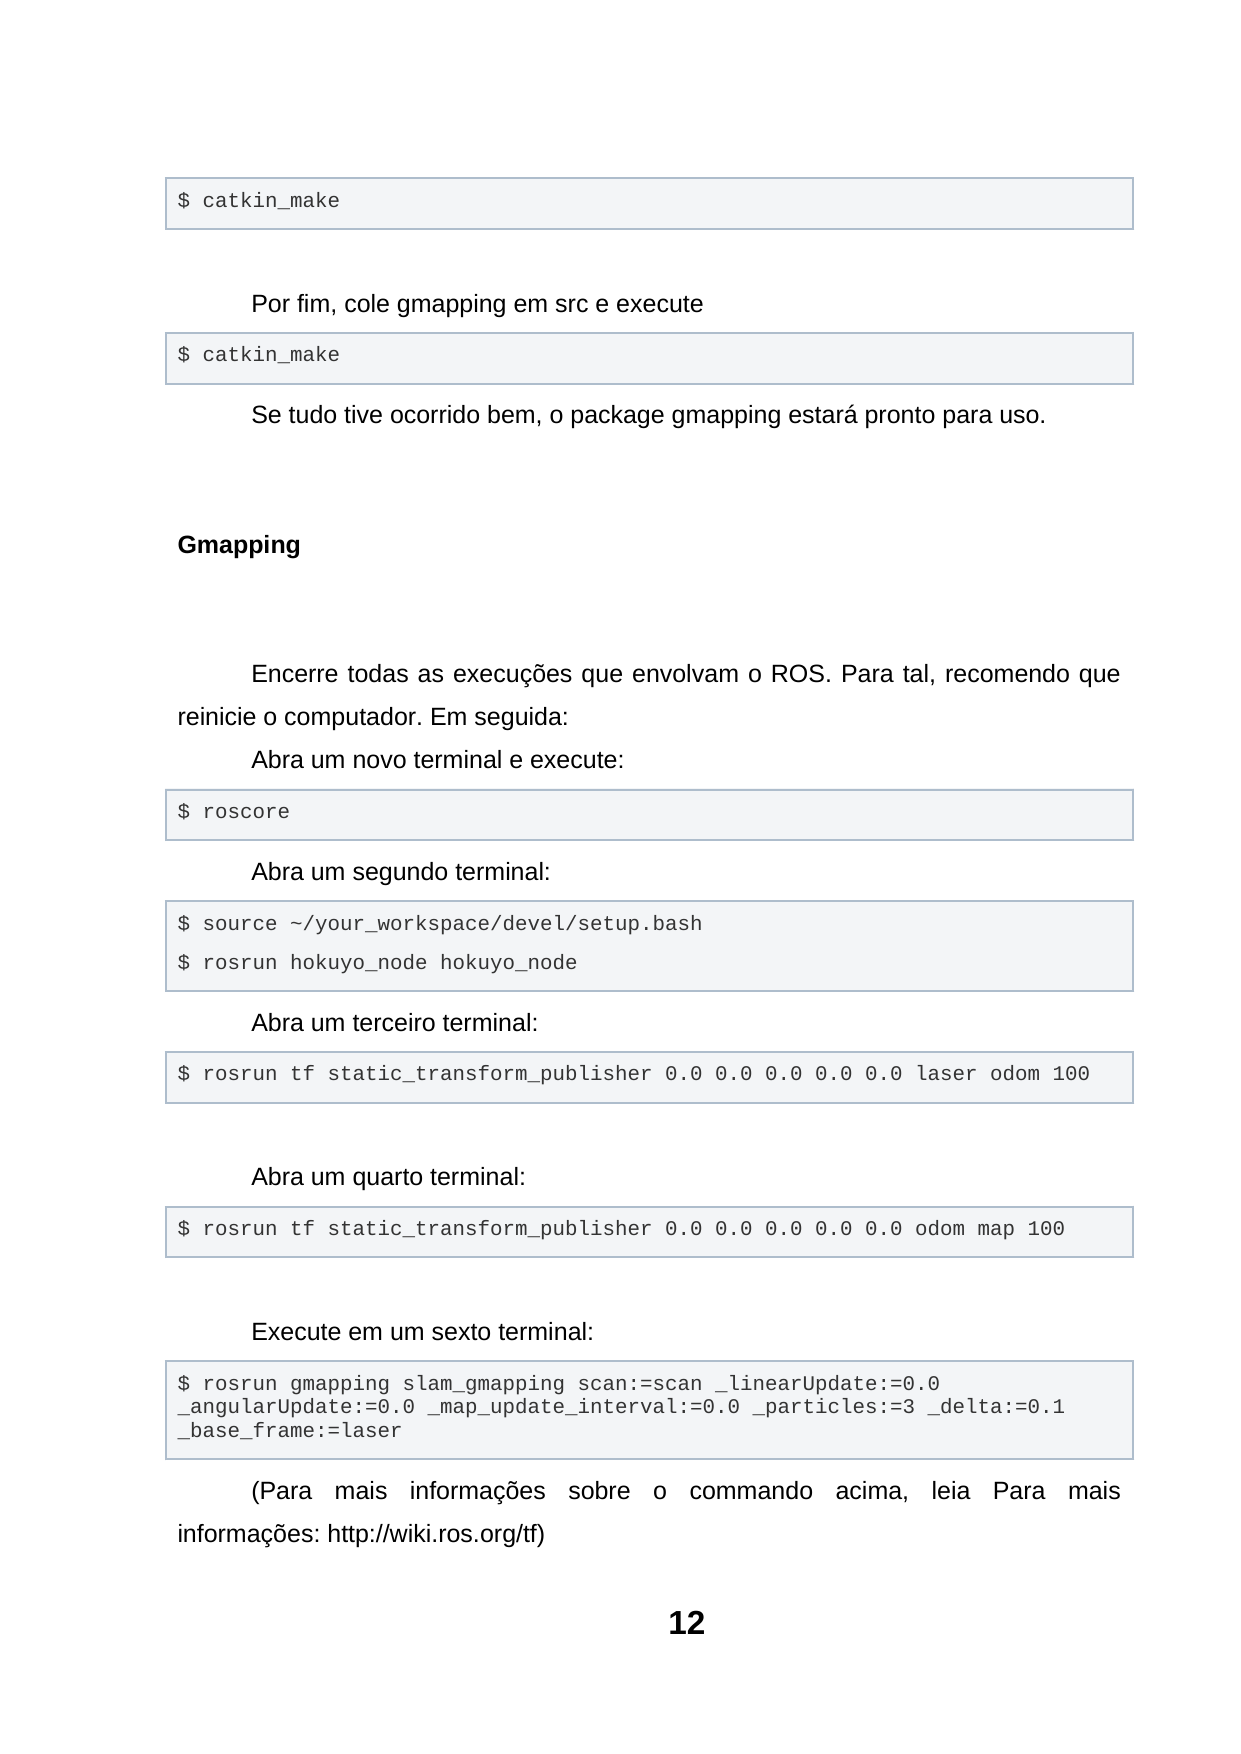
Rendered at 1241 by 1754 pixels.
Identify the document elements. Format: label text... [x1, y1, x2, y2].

subtitle Gmapping [177, 530, 1122, 558]
text Se tudo tive ocorrido bem, o package gmapping estará pronto para uso. [177, 400, 1122, 429]
text Encerre todas as execuções que envolvam o ROS. Para tal, recomendo que reinicie o computador. Em seguida: [177, 659, 1122, 731]
text $ catkin_make [167, 334, 1132, 383]
text $ rosrun hokuyo_node hokuyo_node [167, 939, 1132, 990]
text Execute em um sexto terminal: [177, 1317, 1122, 1346]
text $ catkin_make [167, 179, 1132, 228]
text $ rosrun gmapping slam_gmapping scan:=scan _linearUpdate:=0.0 _angularUpdate:=0.0 _map_update_interval:=0.0 _particles:=3 _delta:=0.1 _base_frame:=laser [167, 1362, 1132, 1458]
text $ rosrun tf static_transform_publisher 0.0 0.0 0.0 0.0 0.0 odom map 100 [167, 1208, 1132, 1256]
text $ source ~/your_workspace/devel/setup.bash [167, 902, 1132, 936]
text Abra um terceiro terminal: [177, 1008, 1122, 1036]
text Abra um quarto terminal: [177, 1162, 1122, 1191]
text (Para mais informações sobre o commando acima, leia Para mais informações: http://wiki.ros.org/tf) [177, 1476, 1122, 1548]
text Por fim, cole gmapping em src e execute [177, 289, 1122, 317]
text Abra um segundo terminal: [177, 857, 1122, 886]
text $ roscore [167, 791, 1132, 839]
text $ rosrun tf static_transform_publisher 0.0 0.0 0.0 0.0 0.0 laser odom 100 [167, 1053, 1132, 1102]
text Abra um novo terminal e execute: [177, 745, 1122, 774]
